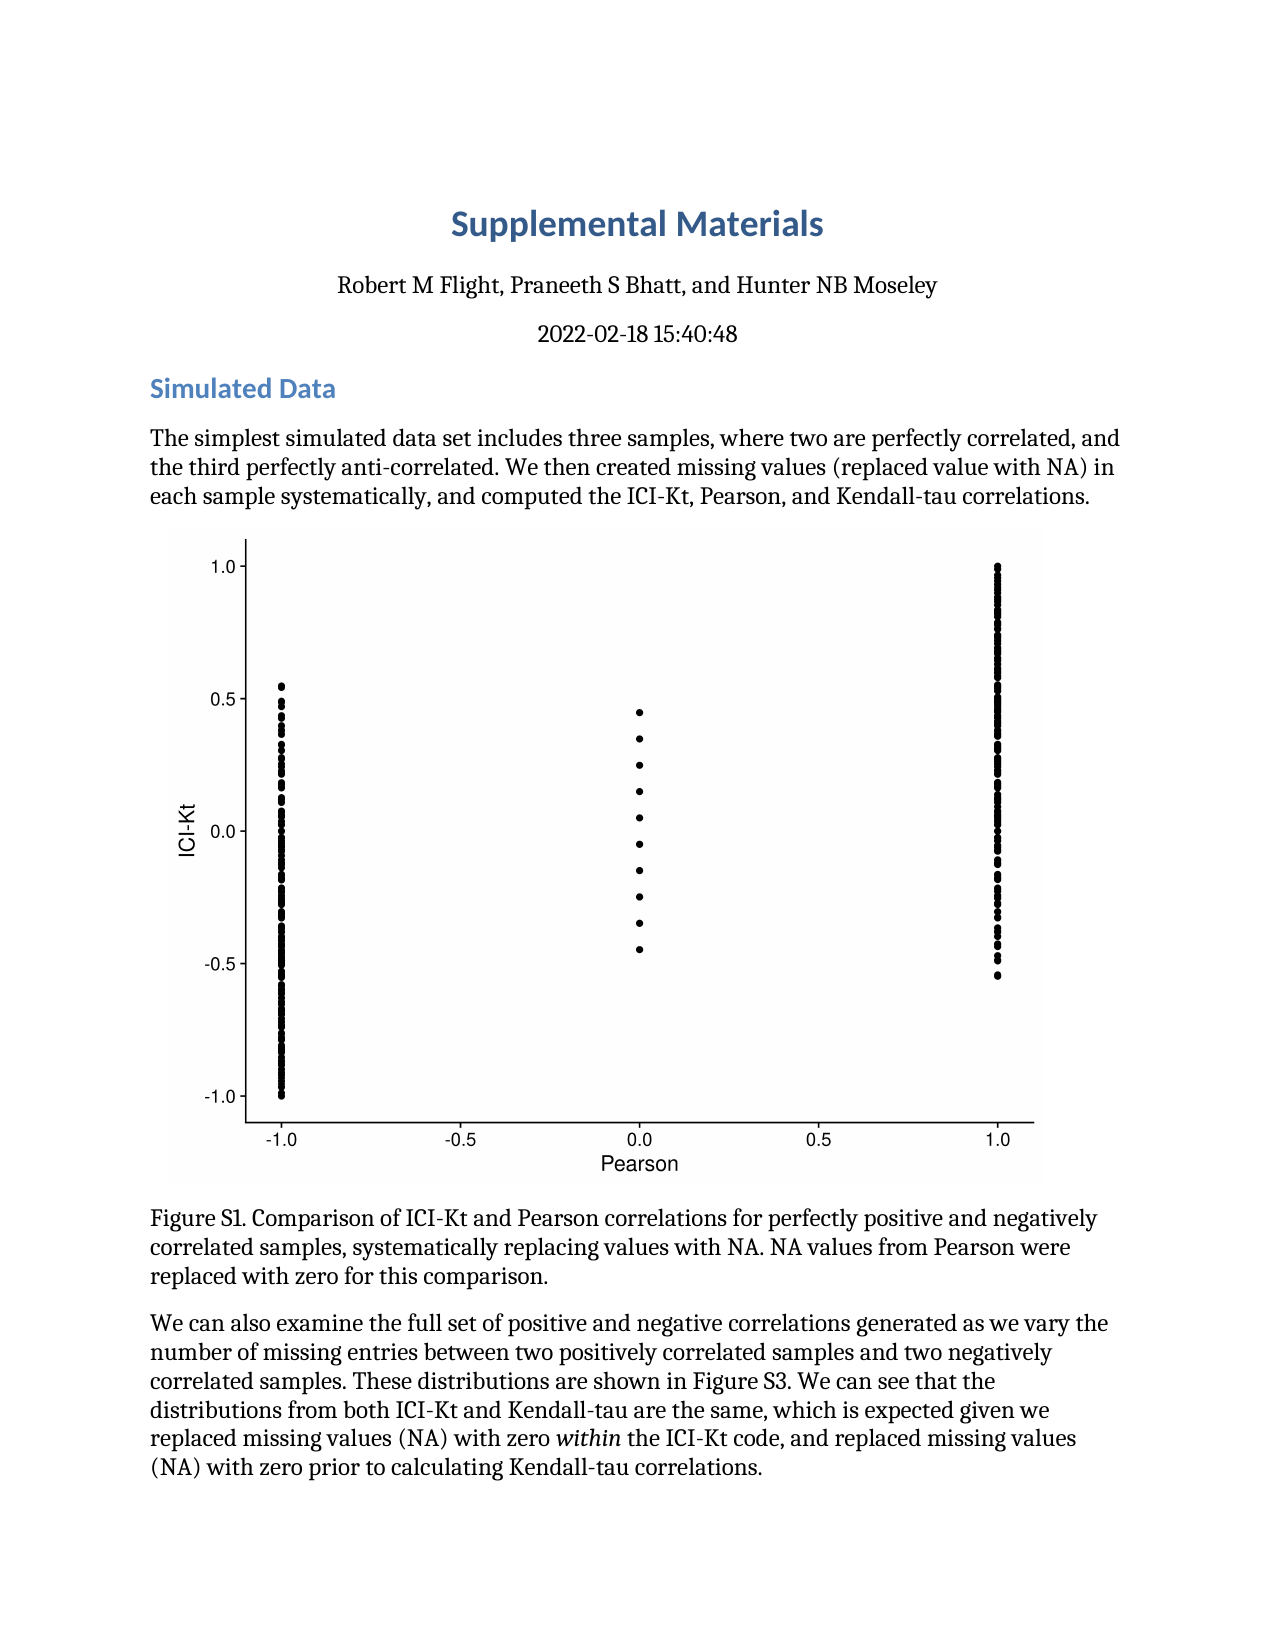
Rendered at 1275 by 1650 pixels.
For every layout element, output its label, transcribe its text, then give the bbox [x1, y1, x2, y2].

text 2022-02-18 15:40:48 [150, 320, 1125, 349]
picture [168, 529, 1044, 1186]
subtitle Simulated Data [150, 370, 1125, 406]
text We can also examine the full set of positive and negative correlations generated as we vary the number of missing entries between two positively correlated samples and two negatively correlated samples. These distributions are shown in Figure S3. We can see that the distributions from both ICI-Kt and Kendall-tau are the same, which is expected given we replaced missing values (NA) with zero within the ICI-Kt code, and replaced missing values (NA) with zero prior to calculating Kendall-tau correlations. [150, 1309, 1125, 1482]
title Supplemental Materials [150, 200, 1125, 246]
text Robert M Flight, Praneeth S Bhatt, and Hunter NB Moseley [150, 271, 1125, 299]
text The simplest simulated data set includes three samples, where two are perfectly correlated, and the third perfectly anti-correlated. We then created missing values (replaced value with NA) in each sample systematically, and computed the ICI-Kt, Pearson, and Kendall-tau correlations. [150, 424, 1125, 511]
text Figure S1. Comparison of ICI-Kt and Pearson correlations for perfectly positive and negatively correlated samples, systematically replacing values with NA. NA values from Pearson were replaced with zero for this comparison. [150, 1204, 1125, 1291]
